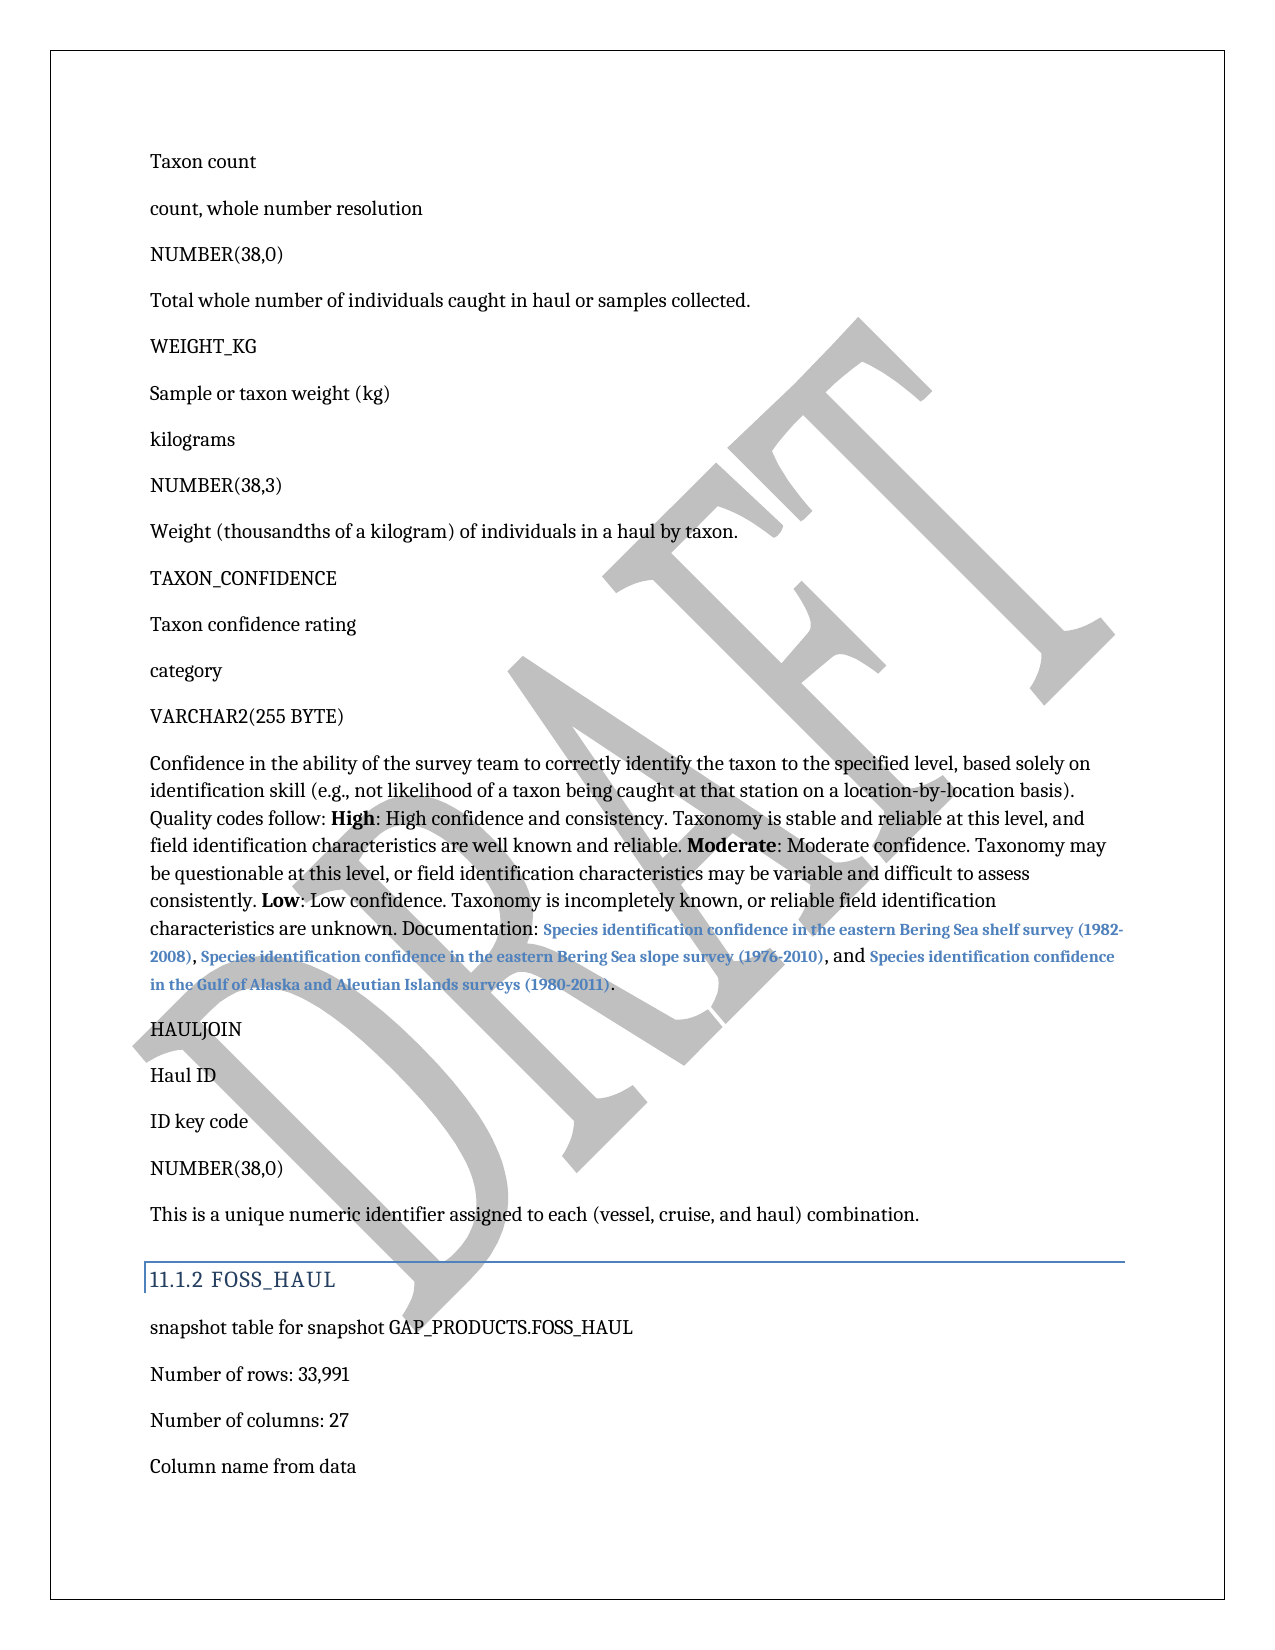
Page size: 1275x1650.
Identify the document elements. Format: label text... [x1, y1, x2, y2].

text count, whole number resolution [150, 196, 1125, 220]
text kilograms [150, 427, 1125, 451]
text Number of columns: 27 [150, 1408, 1125, 1432]
text NUMBER(38,3) [150, 474, 1125, 498]
text HAULJOIN [150, 1017, 1125, 1041]
text snapshot table for snapshot GAP_PRODUCTS.FOSS_HAUL [150, 1316, 1125, 1340]
text Number of rows: 33,991 [150, 1362, 1125, 1386]
text category [150, 659, 1125, 683]
text TAXON_CONFIDENCE [150, 566, 1125, 590]
text Sample or taxon weight (kg) [150, 381, 1125, 405]
text VARCHAR2(255 BYTE) [150, 705, 1125, 729]
text Taxon count [150, 150, 1125, 174]
text Total whole number of individuals caught in haul or samples collected. [150, 289, 1125, 313]
text Confidence in the ability of the survey team to correctly identify the taxon to the specified level, based solely on identification skill (e.g., not likelihood of a taxon being caught at that station on a location-by-location basis). Quality codes follow: High: High confidence and consistency. Taxonomy is stable and reliable at this level, and field identification characteristics are well known and reliable. Moderate: Moderate confidence. Taxonomy may be questionable at this level, or field identification characteristics may be variable and difficult to assess consistently. Low: Low confidence. Taxonomy is incompletely known, or reliable field identification characteristics are unknown. Documentation: Species identification confidence in the eastern Bering Sea shelf survey (1982-2008), Species identification confidence in the eastern Bering Sea slope survey (1976-2010), and Species identification confidence in the Gulf of Alaska and Aleutian Islands surveys (1980-2011). [150, 751, 1125, 995]
text Taxon confidence rating [150, 612, 1125, 636]
text This is a unique numeric identifier assigned to each (vessel, cruise, and haul) combination. [150, 1202, 1125, 1226]
text Haul ID [150, 1064, 1125, 1088]
text NUMBER(38,0) [150, 1156, 1125, 1180]
text ID key code [150, 1110, 1125, 1134]
text Weight (thousandths of a kilogram) of individuals in a haul by taxon. [150, 520, 1125, 544]
text Column name from data [150, 1455, 1125, 1479]
text WEIGHT_KG [150, 335, 1125, 359]
subtitle 11.1.2 FOSS_HAUL [146, 1263, 1125, 1293]
text NUMBER(38,0) [150, 242, 1125, 266]
